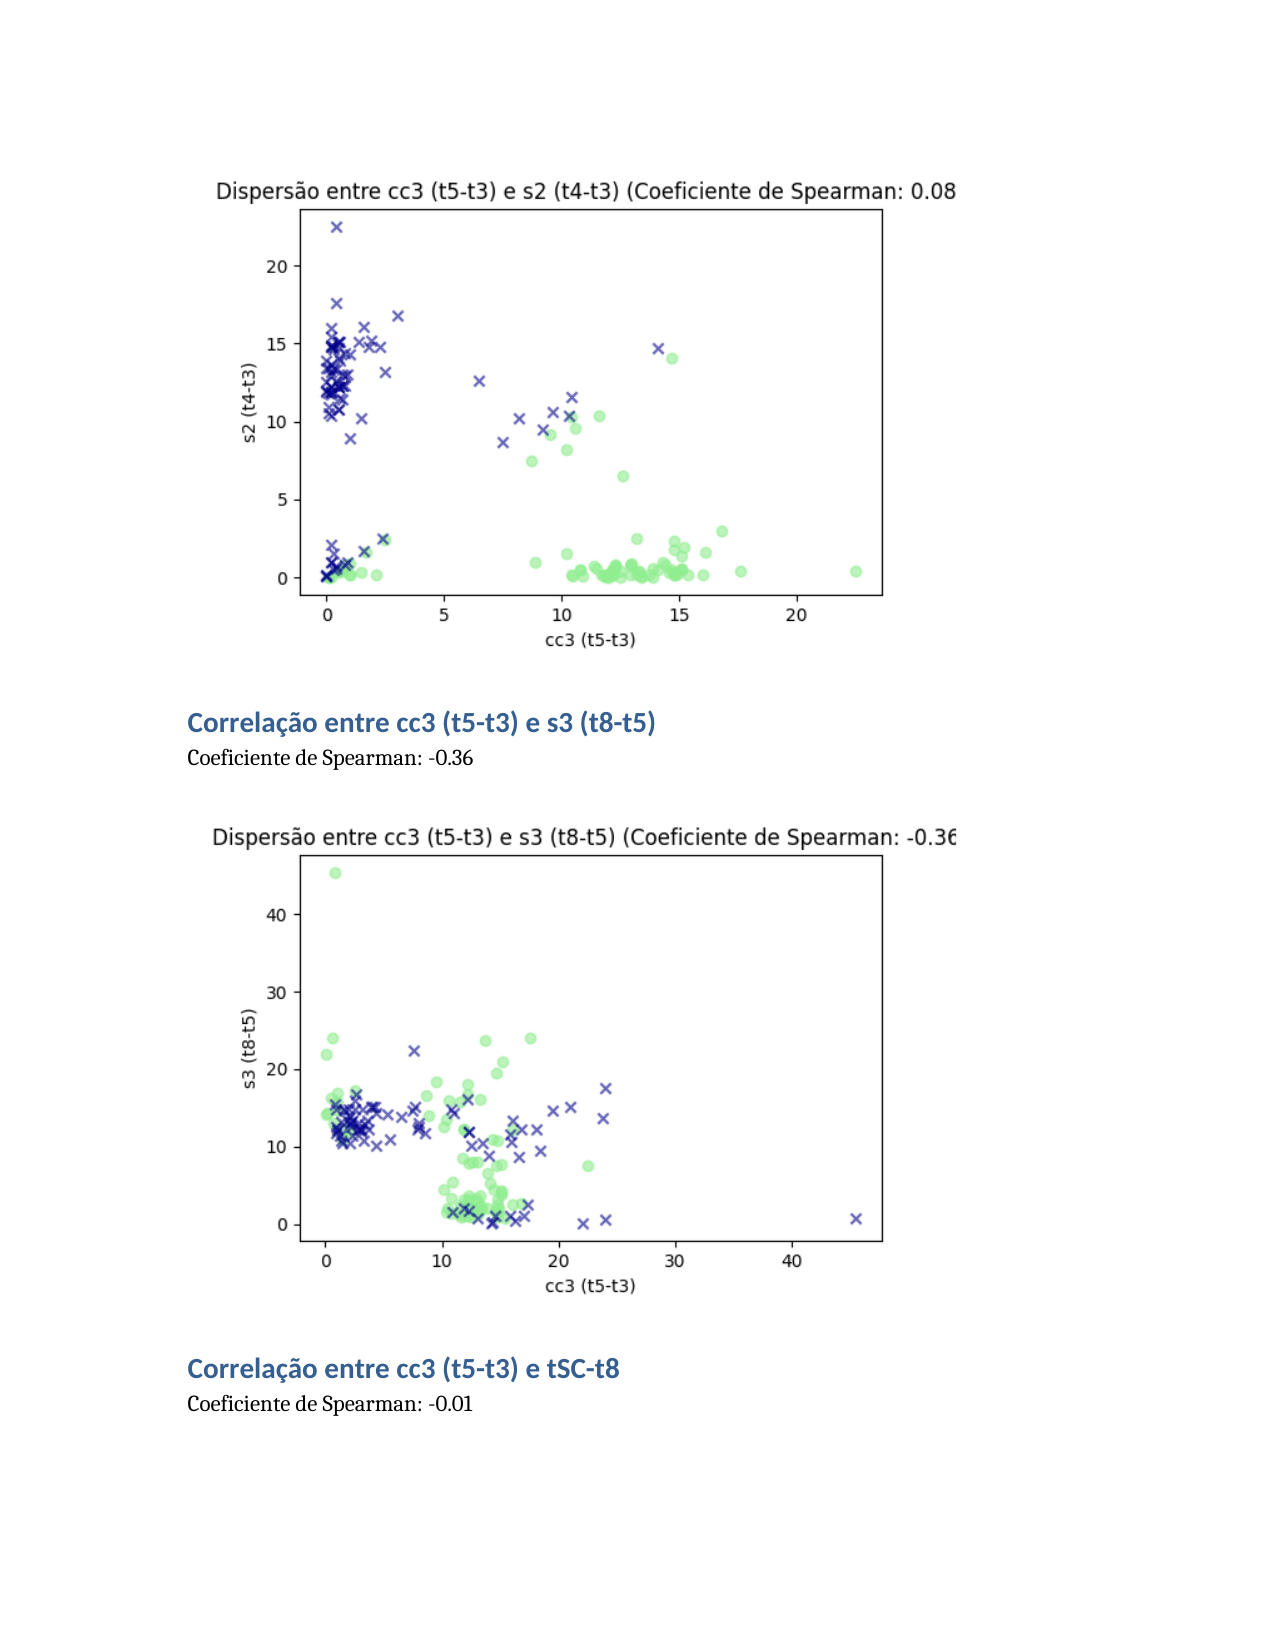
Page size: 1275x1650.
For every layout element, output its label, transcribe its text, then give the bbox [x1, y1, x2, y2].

subtitle Correlação entre cc3 (t5-t3) e tSC-t8 [187, 1350, 1087, 1385]
subtitle Correlação entre cc3 (t5-t3) e s3 (t8-t5) [187, 704, 1087, 739]
text Coeficiente de Spearman: -0.01 [187, 1391, 1087, 1417]
picture [206, 150, 957, 650]
picture [206, 795, 957, 1296]
text Coeficiente de Spearman: -0.36 [187, 745, 1087, 771]
